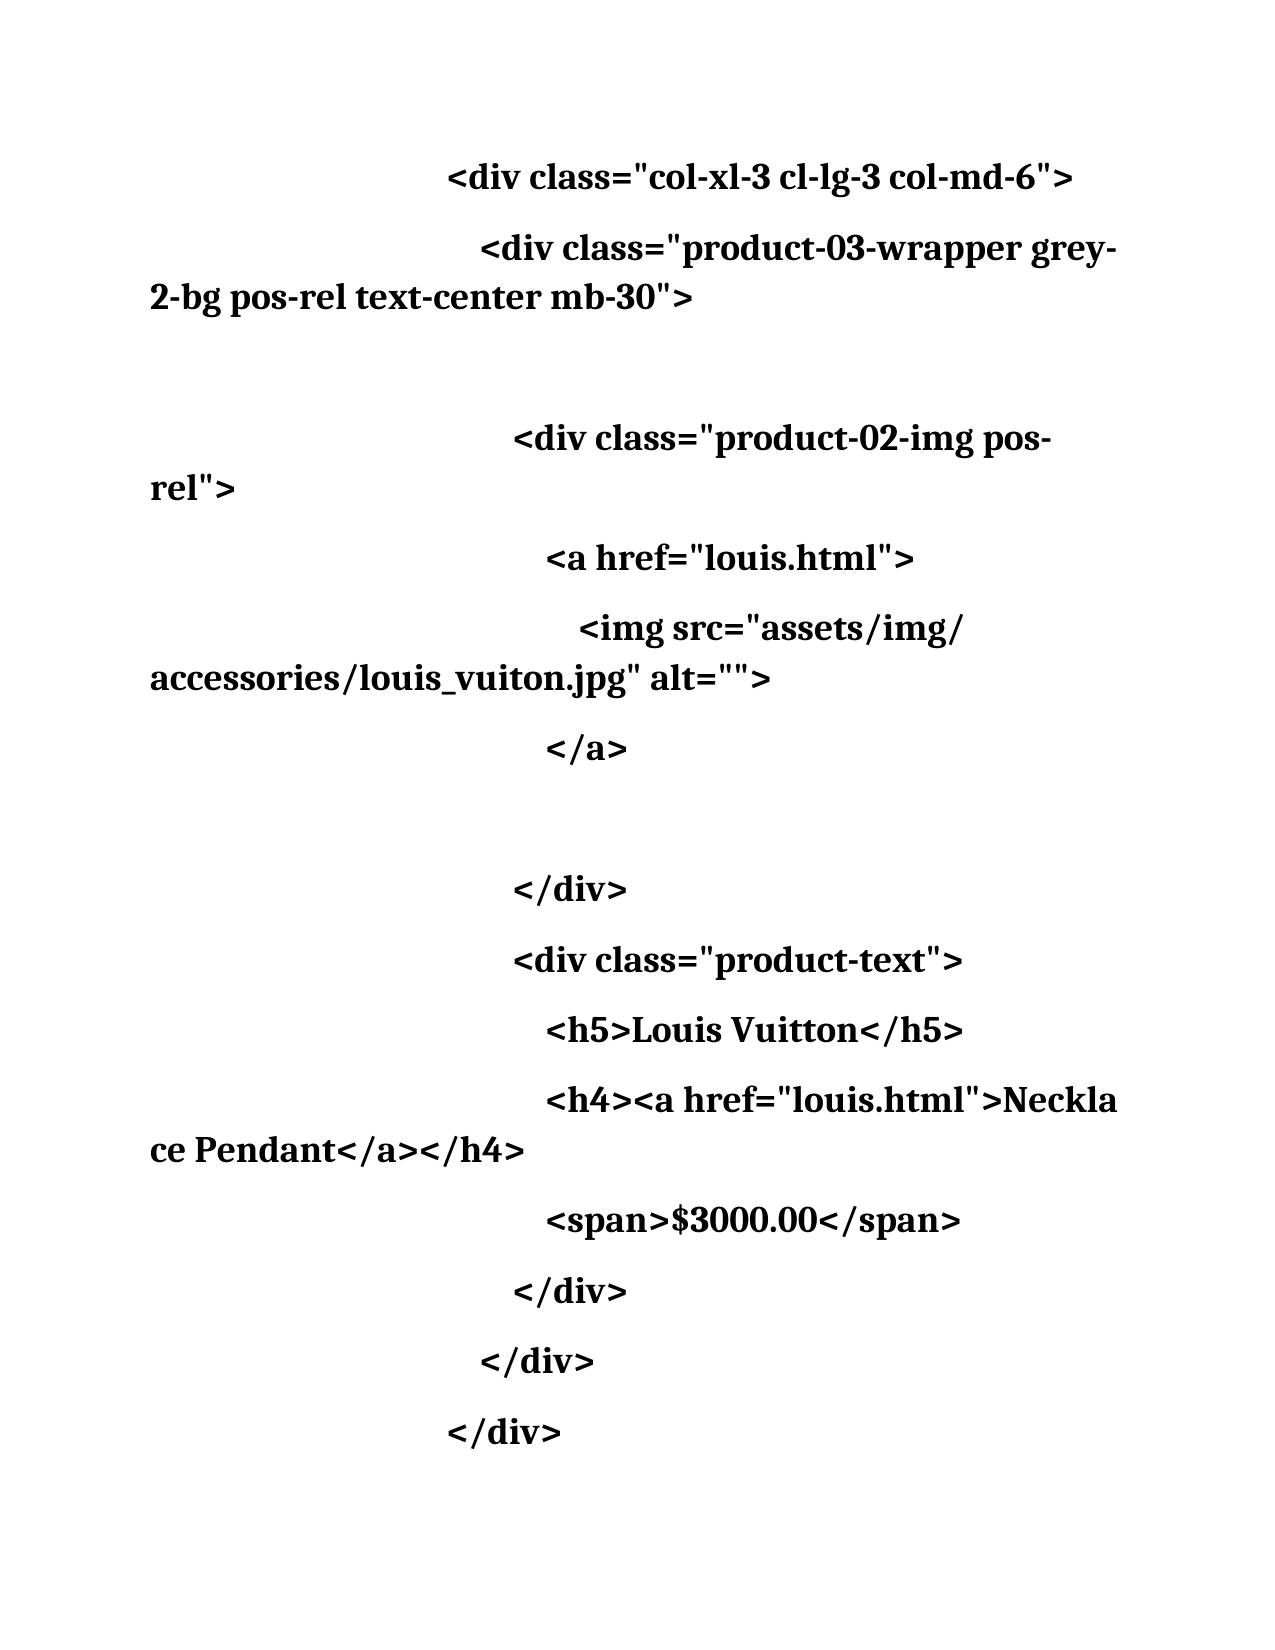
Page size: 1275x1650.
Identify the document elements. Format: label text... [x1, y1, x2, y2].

text <h4><a href="louis.html">Necklace Pendant</a></h4> [150, 1079, 1125, 1172]
text </div> [150, 1410, 1125, 1453]
text </div> [150, 1340, 1125, 1383]
text <span>$3000.00</span> [150, 1199, 1125, 1242]
text <a href="louis.html"> [150, 537, 1125, 580]
text <div class="product-03-wrapper grey-2-bg pos-rel text-center mb-30"> [150, 226, 1125, 319]
text </div> [150, 1269, 1125, 1313]
text </a> [150, 727, 1125, 770]
text </div> [150, 868, 1125, 911]
text <div class="product-02-img pos-rel"> [150, 417, 1125, 509]
text <div class="product-text"> [150, 938, 1125, 981]
text <img src="assets/img/accessories/louis_vuiton.jpg" alt=""> [150, 607, 1125, 700]
text <h5>Louis Vuitton</h5> [150, 1009, 1125, 1052]
text <div class="col-xl-3 cl-lg-3 col-md-6"> [150, 156, 1125, 199]
